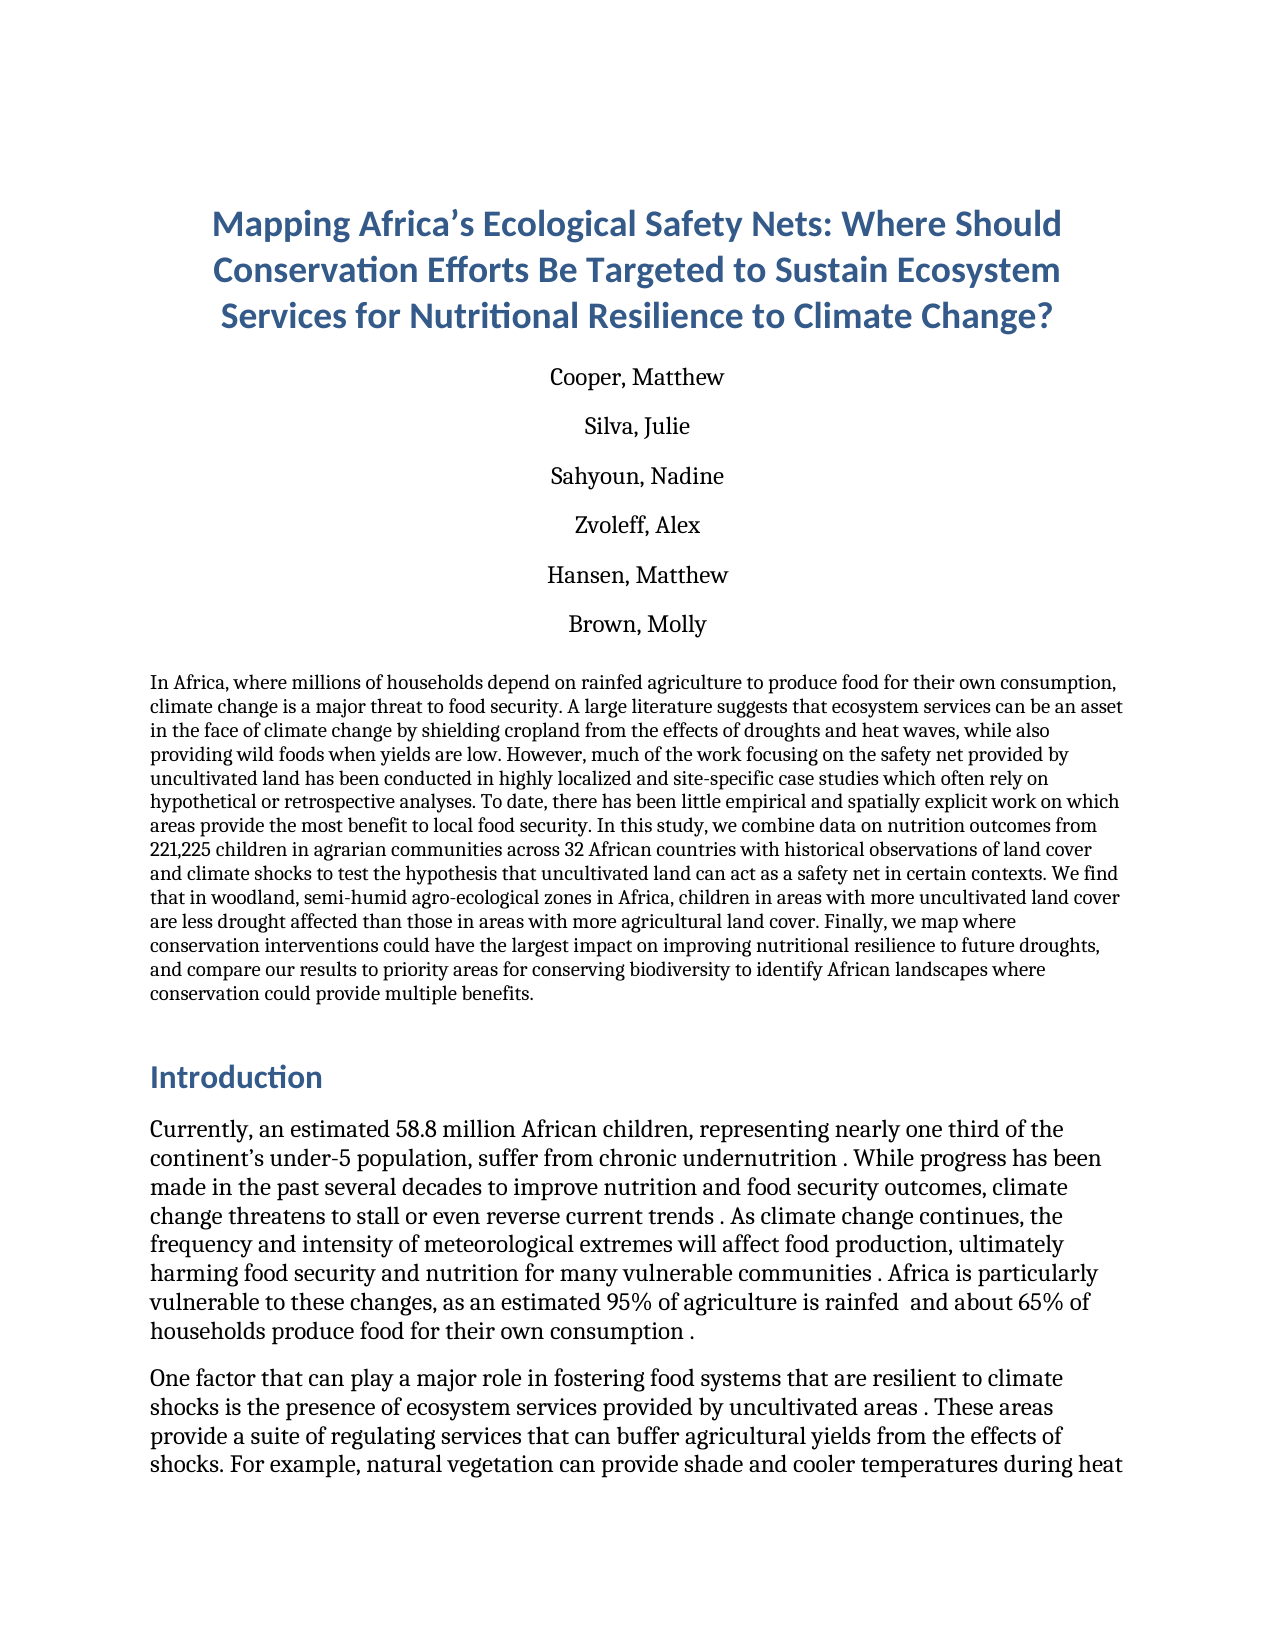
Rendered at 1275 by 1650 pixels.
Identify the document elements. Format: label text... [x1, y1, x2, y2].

subtitle Introduction [150, 1056, 1125, 1097]
text Zvoleff, Alex [150, 511, 1125, 540]
text Sahyoun, Nadine [150, 462, 1125, 490]
text Brown, Molly [150, 610, 1125, 639]
text Silva, Julie [150, 412, 1125, 441]
text In Africa, where millions of households depend on rainfed agriculture to produce food for their own consumption, climate change is a major threat to food security. A large literature suggests that ecosystem services can be an asset in the face of climate change by shielding cropland from the effects of droughts and heat waves, while also providing wild foods when yields are low. However, much of the work focusing on the safety net provided by uncultivated land has been conducted in highly localized and site-specific case studies which often rely on hypothetical or retrospective analyses. To date, there has been little empirical and spatially explicit work on which areas provide the most benefit to local food security. In this study, we combine data on nutrition outcomes from 221,225 children in agrarian communities across 32 African countries with historical observations of land cover and climate shocks to test the hypothesis that uncultivated land can act as a safety net in certain contexts. We find that in woodland, semi-humid agro-ecological zones in Africa, children in areas with more uncultivated land cover are less drought affected than those in areas with more agricultural land cover. Finally, we map where conservation interventions could have the largest impact on improving nutritional resilience to future droughts, and compare our results to priority areas for conserving biodiversity to identify African landscapes where conservation could provide multiple benefits. [150, 670, 1125, 1006]
text Cooper, Matthew [150, 362, 1125, 391]
title Mapping Africa’s Ecological Safety Nets: Where Should Conservation Efforts Be Targeted to Sustain Ecosystem Services for Nutritional Resilience to Climate Change? [150, 200, 1125, 337]
text Hansen, Matthew [150, 561, 1125, 589]
text Currently, an estimated 58.8 million African children, representing nearly one third of the continent’s under-5 population, suffer from chronic undernutrition . While progress has been made in the past several decades to improve nutrition and food security outcomes, climate change threatens to stall or even reverse current trends . As climate change continues, the frequency and intensity of meteorological extremes will affect food production, ultimately harming food security and nutrition for many vulnerable communities . Africa is particularly vulnerable to these changes, as an estimated 95% of agriculture is rainfed and about 65% of households produce food for their own consumption . [150, 1115, 1125, 1345]
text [150, 1364, 1125, 1479]
